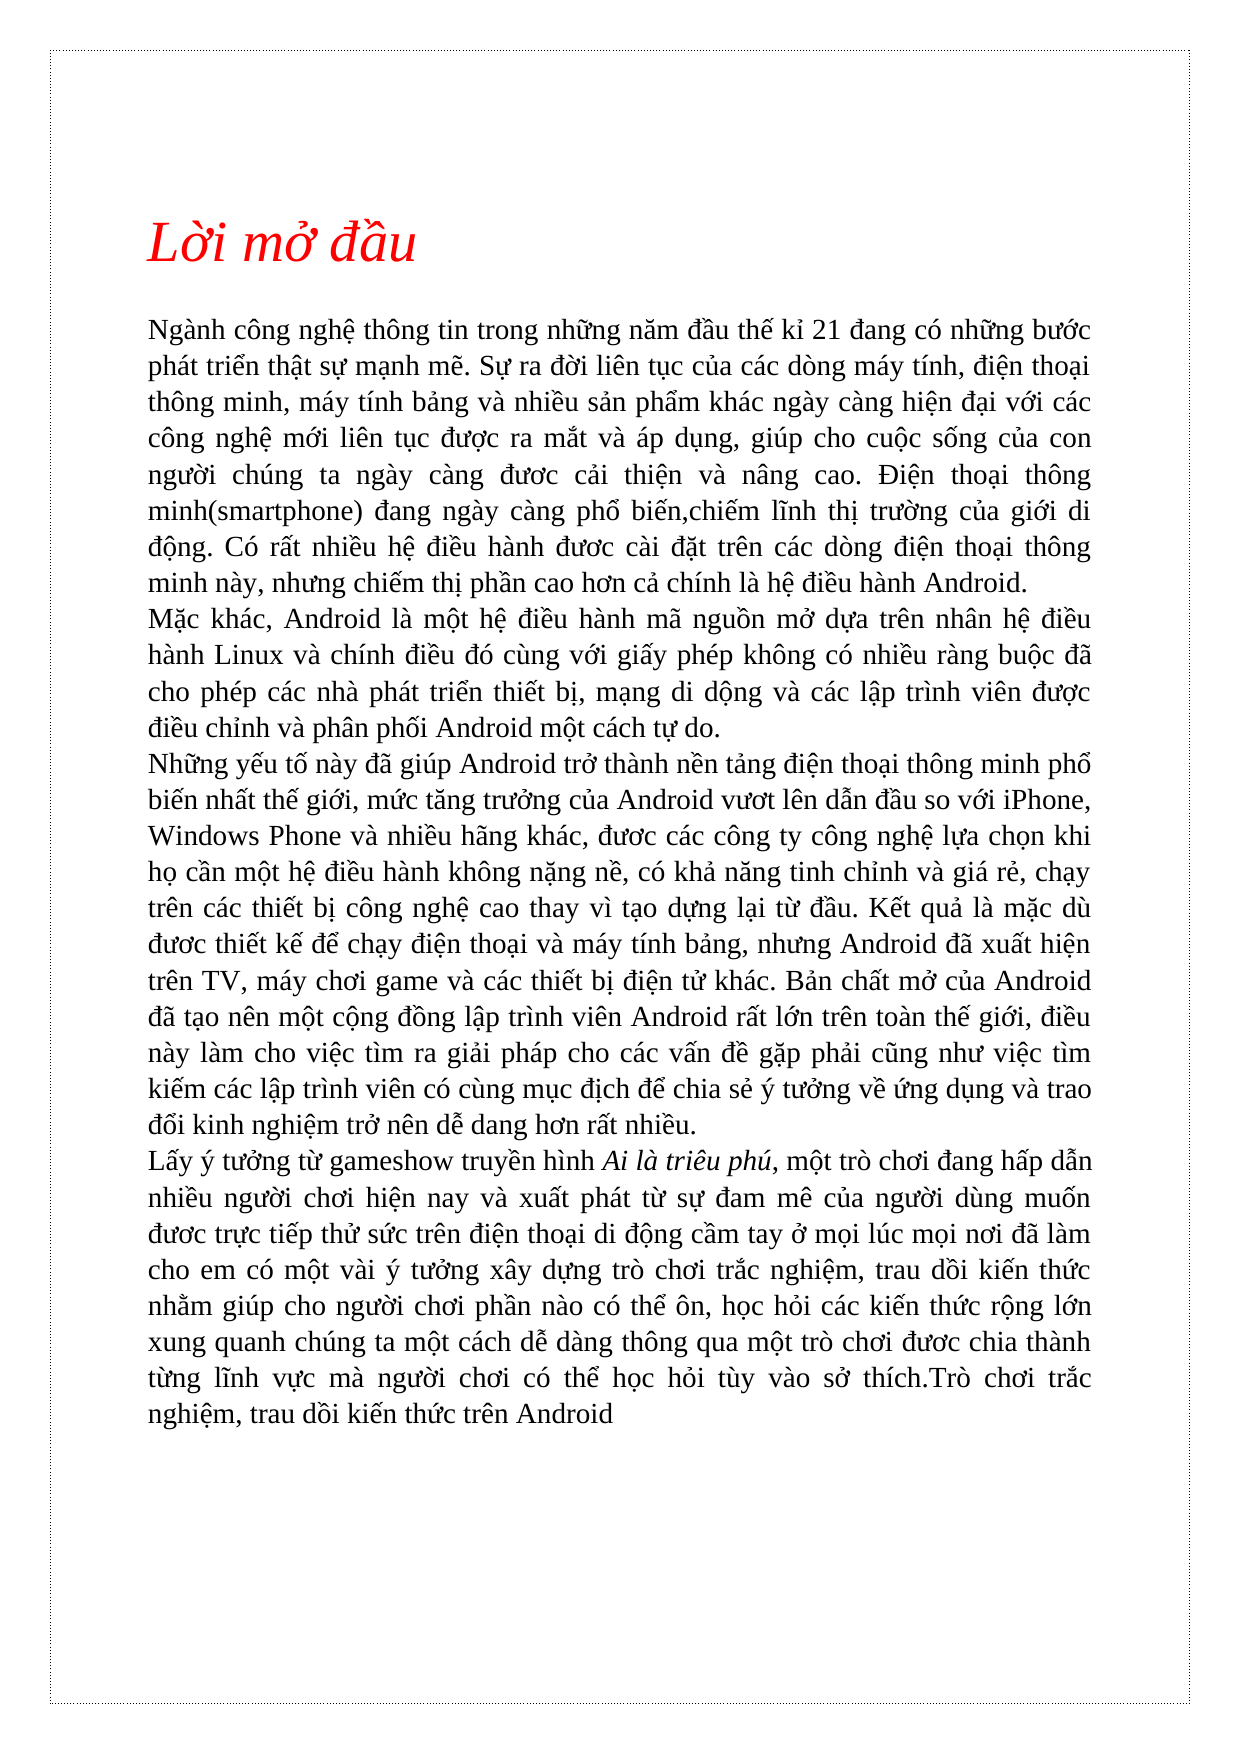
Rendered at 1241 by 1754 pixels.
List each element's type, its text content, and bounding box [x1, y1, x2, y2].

text Lời mở đầu [148, 207, 1093, 274]
text Mặc khác, Android là một hệ điều hành mã nguồn mở dựa trên nhân hệ điều hành Linux và chính điều đó cùng với giấy phép không có nhiều ràng buộc đã cho phép các nhà phát triển thiết bị, mạng di dộng và các lập trình viên được điều chỉnh và phân phối Android một cách tự do. [148, 707, 1093, 743]
